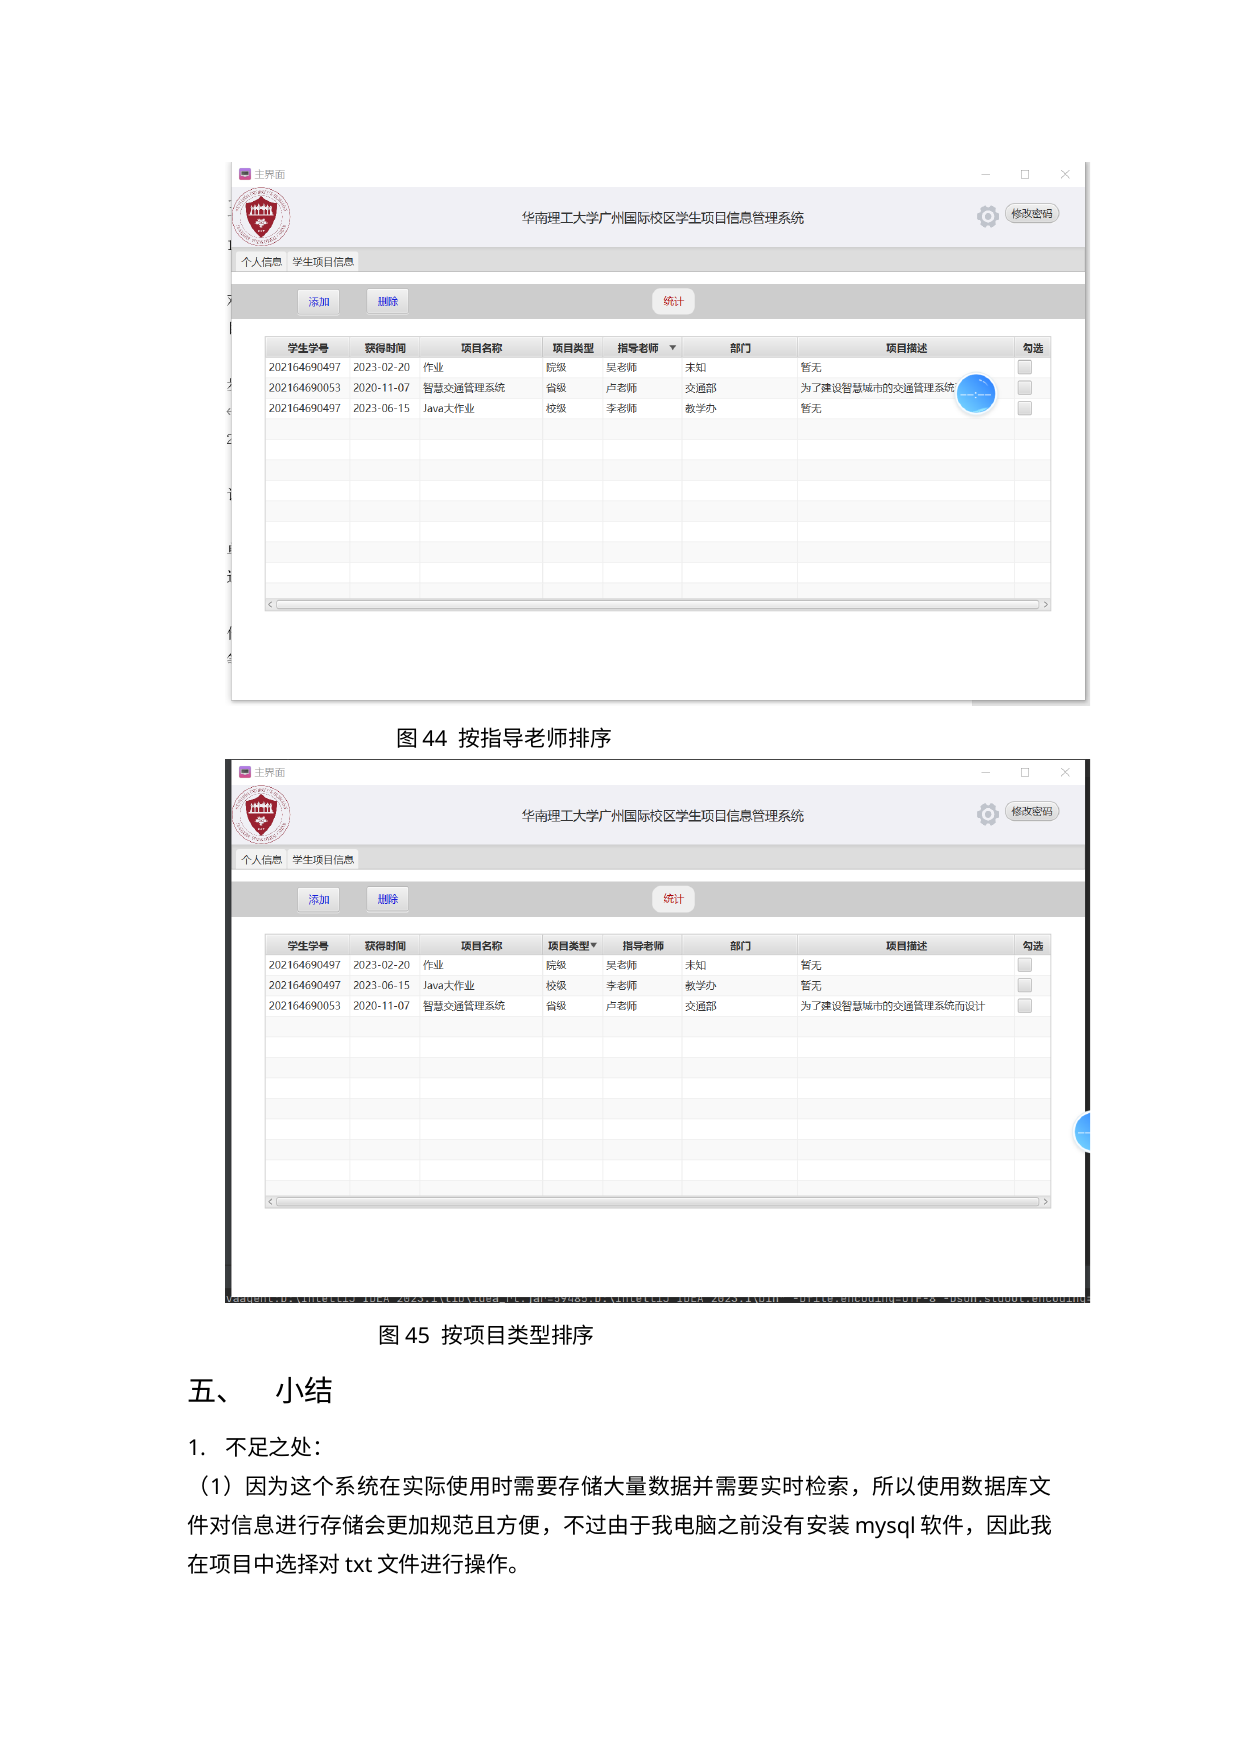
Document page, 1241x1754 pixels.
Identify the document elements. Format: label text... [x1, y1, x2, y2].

list 图45 按项目类型排序 [225, 1318, 1053, 1350]
list 小结 [187, 1357, 1053, 1422]
picture [225, 759, 1091, 1303]
picture [225, 162, 1091, 706]
text （1）因为这个系统在实际使用时需要存储大量数据并需要实时检索，所以使用数据库文件对信息进行存储会更加规范且方便，不过由于我电脑之前没有安装mysql软件，因此我在项目中选择对txt文件进行操作。 [187, 1469, 1053, 1579]
list 图44 按指导老师排序 [225, 720, 1053, 753]
list 不足之处： [187, 1430, 1053, 1462]
